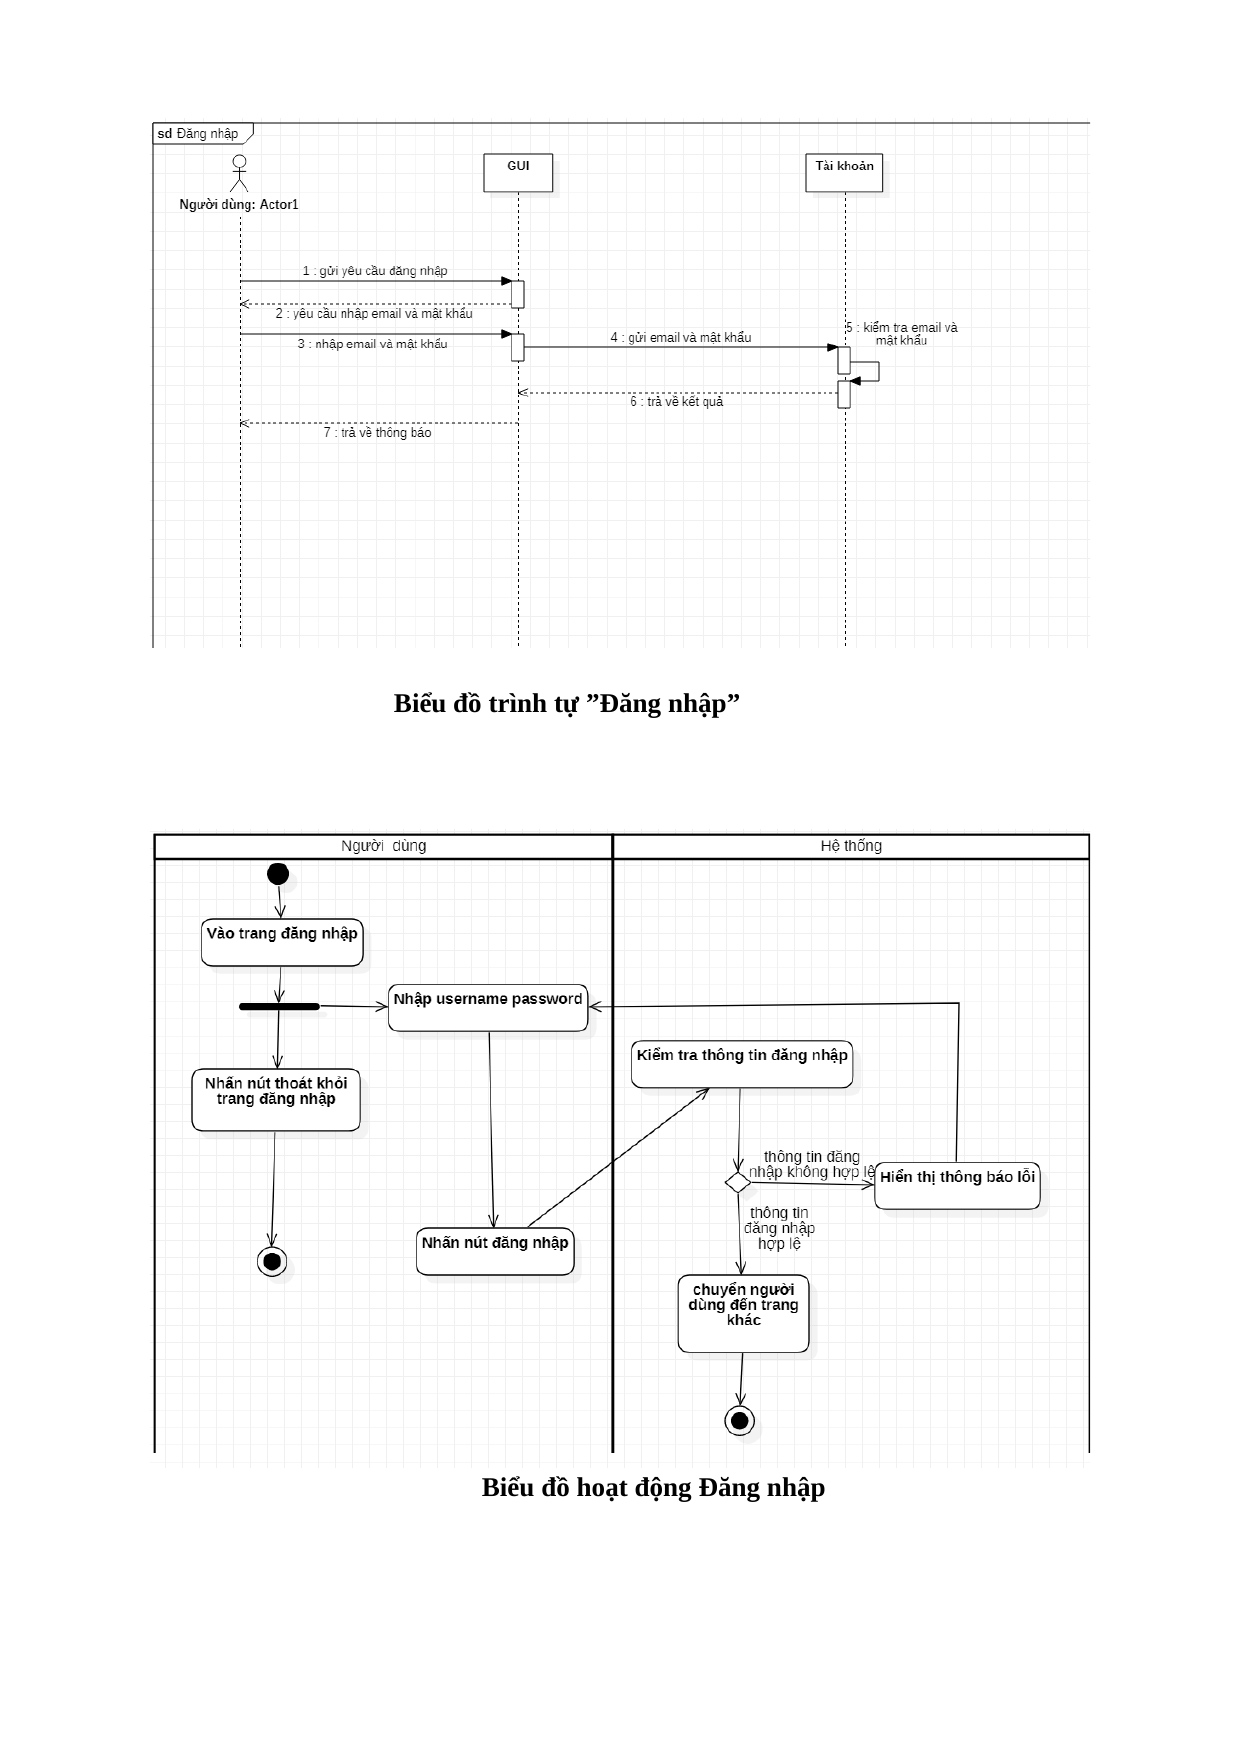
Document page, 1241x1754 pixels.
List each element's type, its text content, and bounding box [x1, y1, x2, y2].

picture [150, 118, 1091, 648]
text Biểu đồ trình tự ”Đăng nhập” [150, 687, 1080, 718]
text Biểu đồ hoạt động Đăng nhập [150, 1471, 1080, 1502]
picture [150, 829, 1091, 1468]
